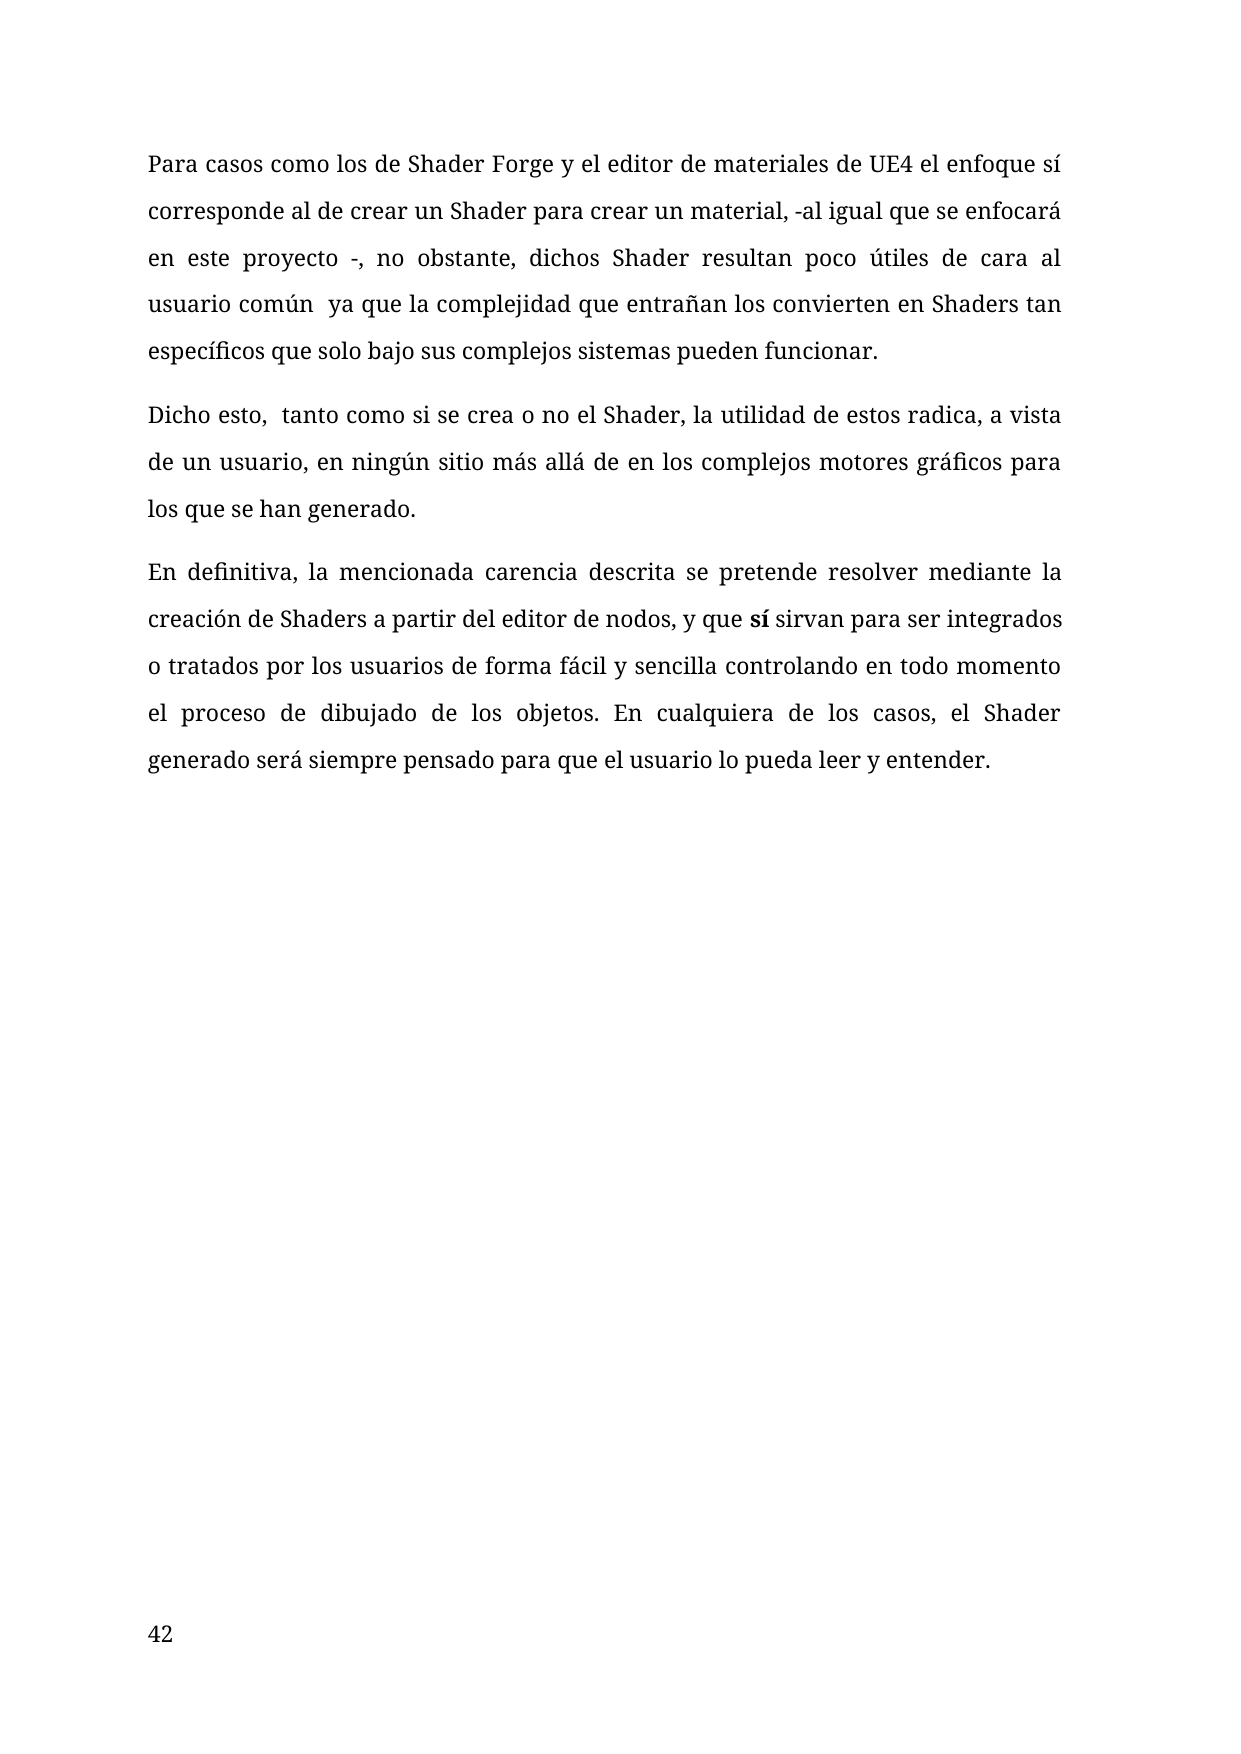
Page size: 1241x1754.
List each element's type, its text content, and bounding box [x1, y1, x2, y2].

text Para casos como los de Shader Forge y el editor de materiales de UE4 el enfoque sí corresponde al de crear un Shader para crear un material, -al igual que se enfocará en este proyecto -, no obstante, dichos Shader resultan poco útiles de cara al usuario común ya que la complejidad que entrañan los convierten en Shaders tan específicos que solo bajo sus complejos sistemas pueden funcionar. [148, 148, 1063, 366]
text Dicho esto, tanto como si se crea o no el Shader, la utilidad de estos radica, a vista de un usuario, en ningún sitio más allá de en los complejos motores gráficos para los que se han generado. [148, 399, 1063, 524]
text En definitiva, la mencionada carencia descrita se pretende resolver mediante la creación de Shaders a partir del editor de nodos, y que sí sirvan para ser integrados o tratados por los usuarios de forma fácil y sencilla controlando en todo momento el proceso de dibujado de los objetos. En cualquiera de los casos, el Shader generado será siempre pensado para que el usuario lo pueda leer y entender. [148, 556, 1063, 775]
